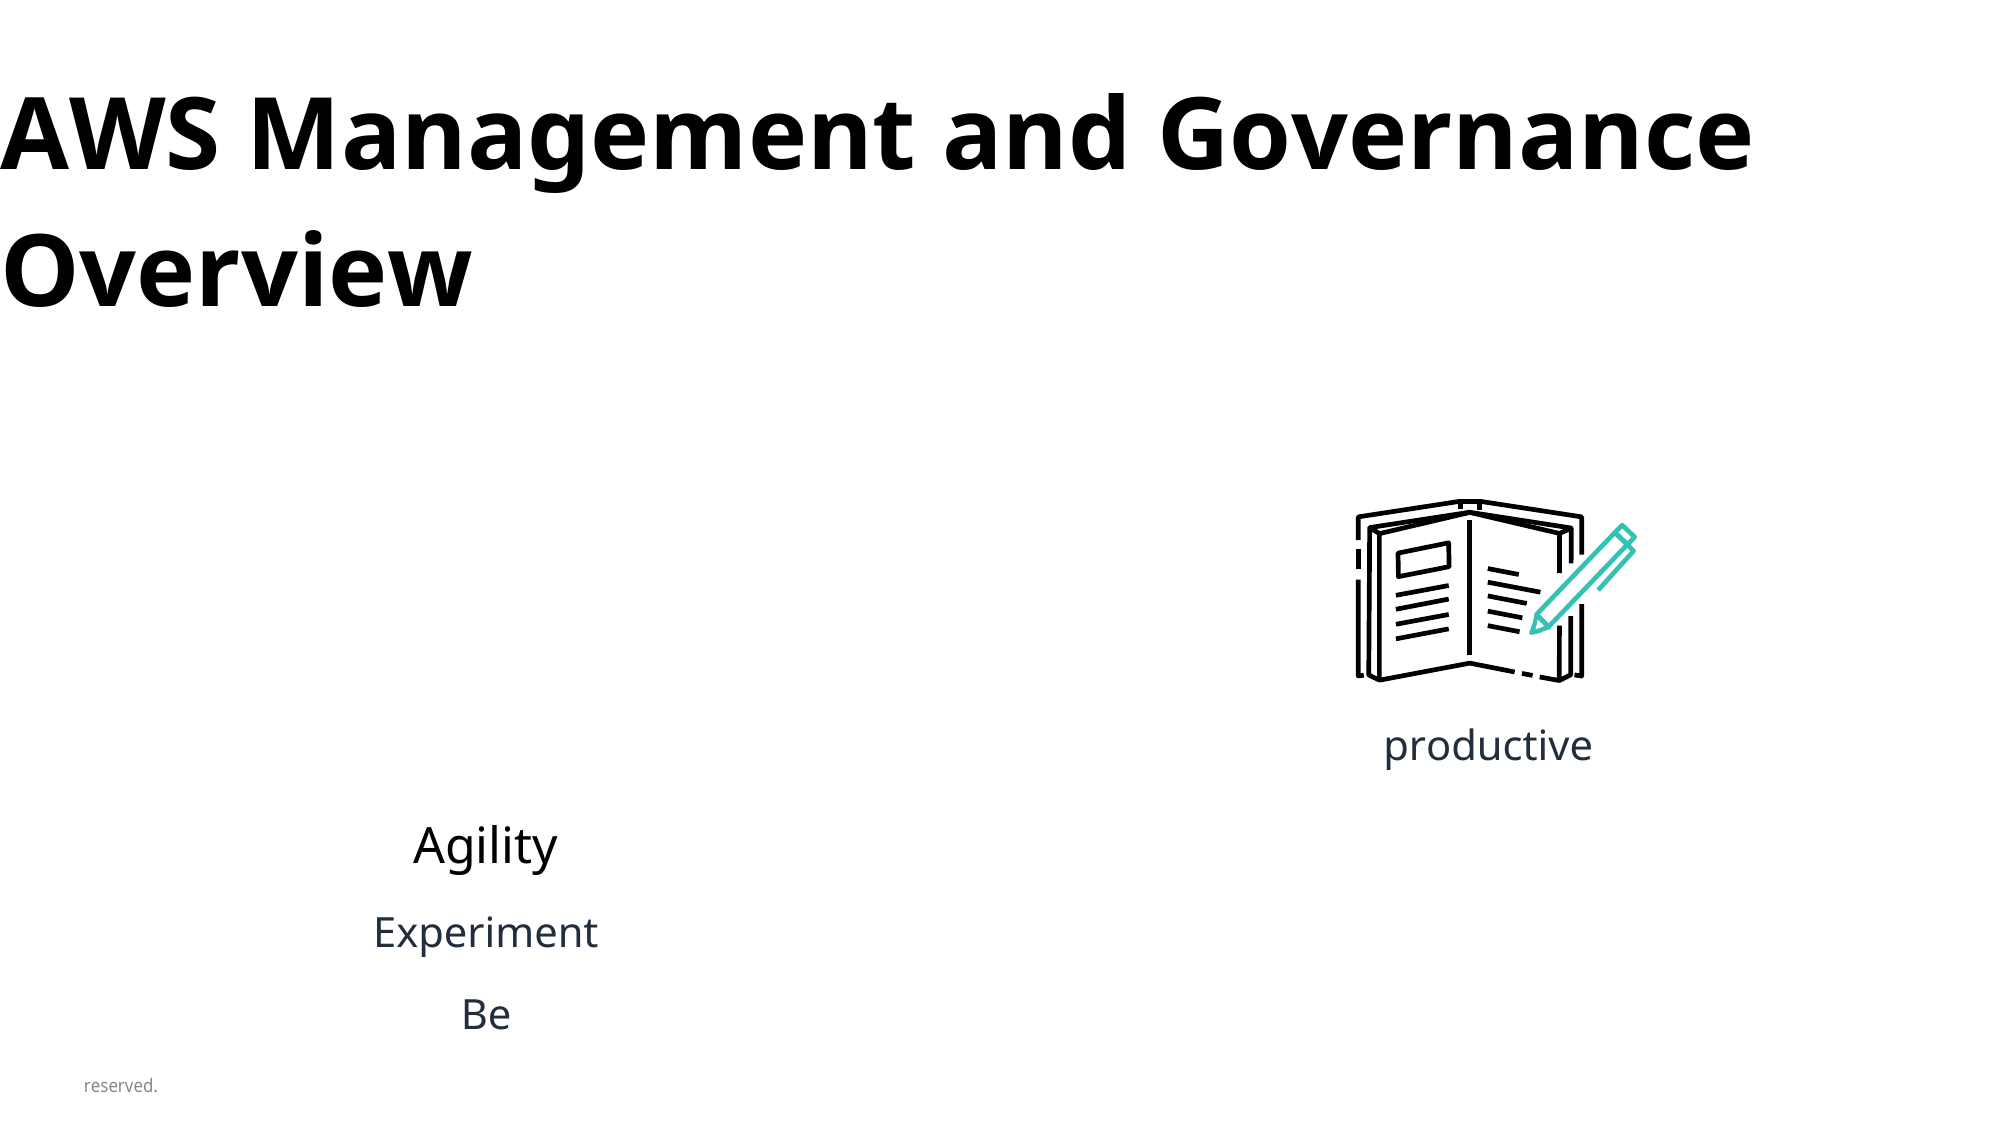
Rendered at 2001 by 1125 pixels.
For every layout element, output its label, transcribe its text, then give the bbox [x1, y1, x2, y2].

subtitle Experiment Be productive [356, 881, 615, 1046]
text Agility [412, 810, 559, 878]
subtitle Experiment Be productive [975, 694, 2000, 777]
text AWS Management and Governance Overview [0, 63, 2000, 335]
picture [1541, 612, 1551, 622]
picture [1529, 612, 1551, 635]
